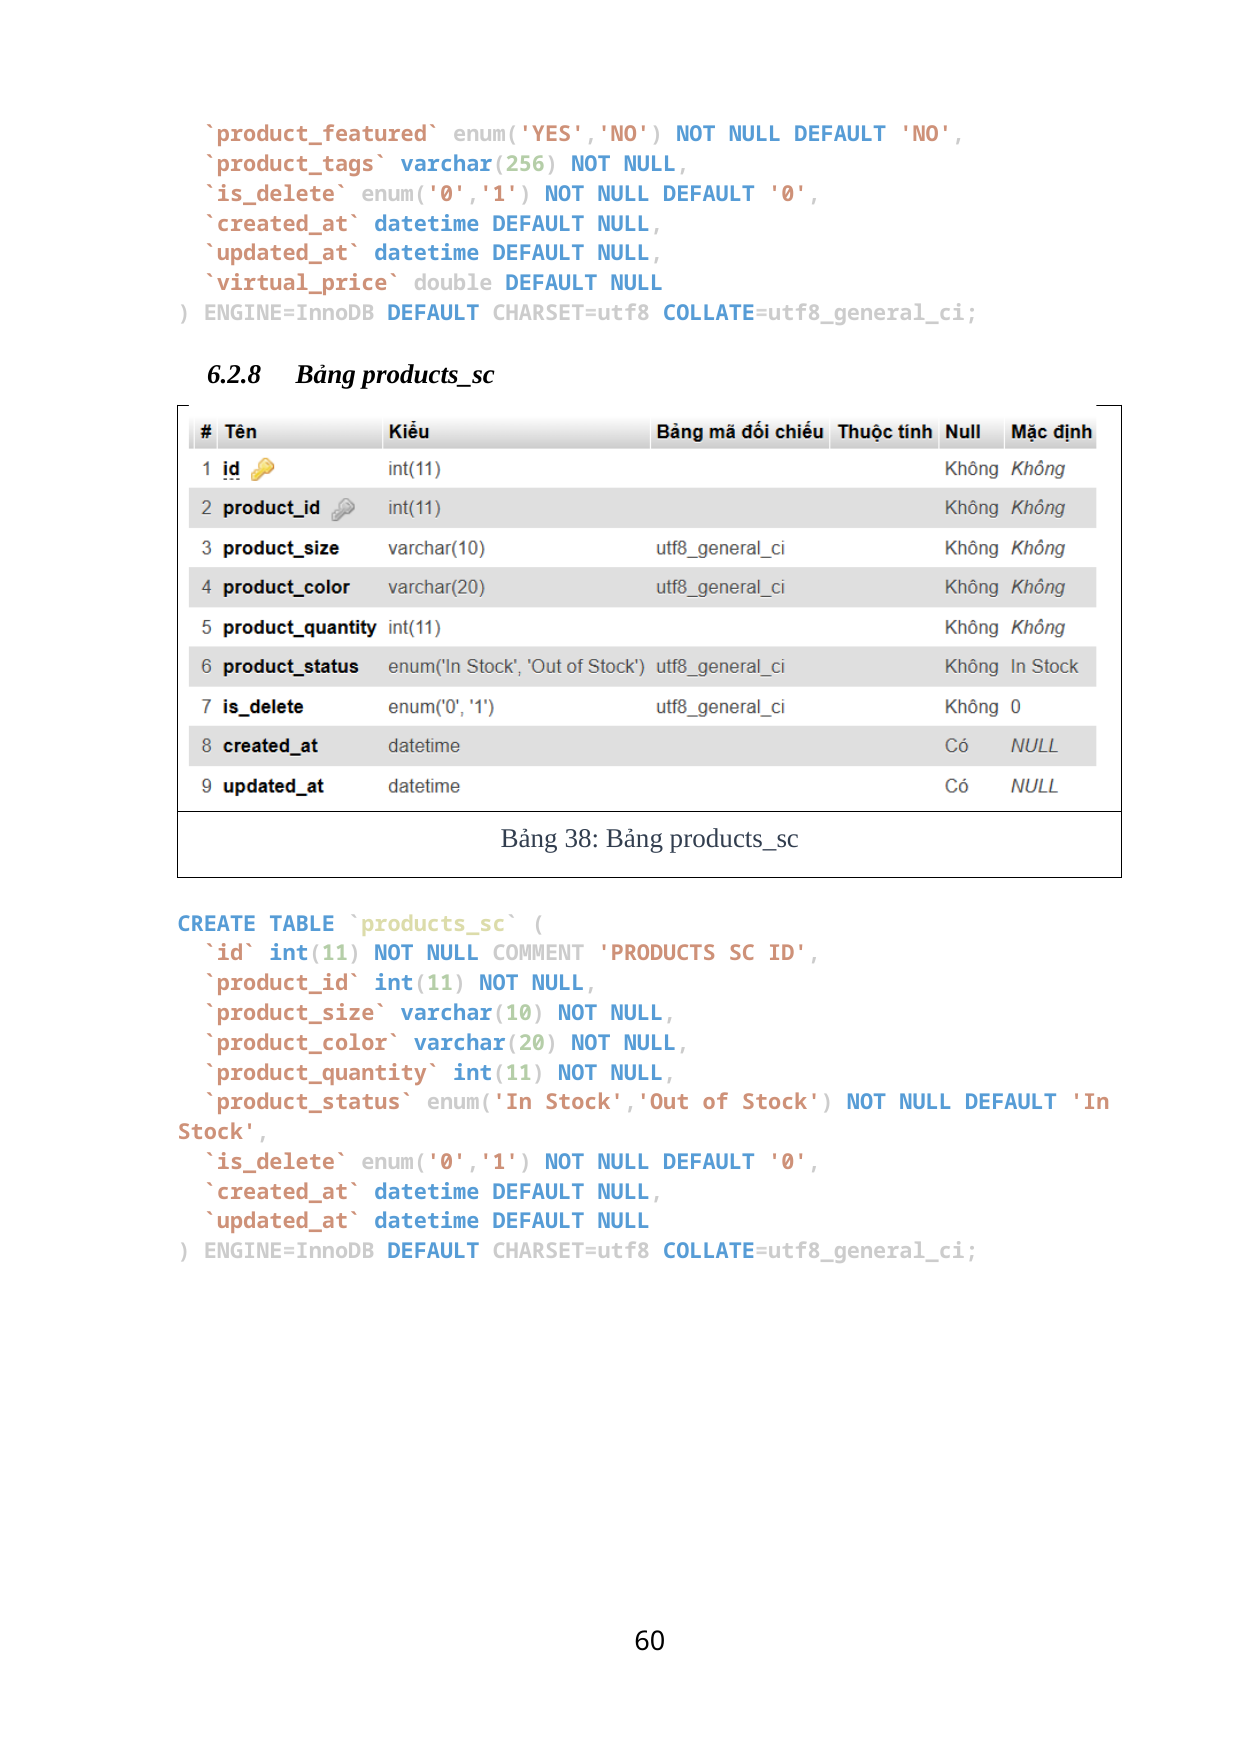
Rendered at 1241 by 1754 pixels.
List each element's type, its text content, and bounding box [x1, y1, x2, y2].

table_header [178, 406, 188, 811]
picture [188, 405, 1097, 811]
text `product_quantity` int(11) NOT NULL, [177, 1057, 1122, 1086]
text `updated_at` datetime DEFAULT NULL [177, 1206, 1122, 1235]
text ) ENGINE=InnoDB DEFAULT CHARSET=utf8 COLLATE=utf8_general_ci; [177, 297, 1122, 327]
text `product_color` varchar(20) NOT NULL, [177, 1027, 1122, 1057]
text `updated_at` datetime DEFAULT NULL, [177, 237, 1122, 267]
text CREATE TABLE `products_sc` ( [177, 908, 1122, 937]
text `product_id` int(11) NOT NULL, [177, 967, 1122, 997]
table_cell Bảng 38: Bảng products_sc [178, 812, 1121, 877]
text ) ENGINE=InnoDB DEFAULT CHARSET=utf8 COLLATE=utf8_general_ci; [177, 1235, 1122, 1265]
table_header [1097, 406, 1121, 811]
text `virtual_price` double DEFAULT NULL [177, 267, 1122, 297]
text `created_at` datetime DEFAULT NULL, [177, 207, 1122, 237]
text `is_delete` enum('0','1') NOT NULL DEFAULT '0', [177, 1146, 1122, 1176]
text `product_tags` varchar(256) NOT NULL, [177, 148, 1122, 178]
text `product_size` varchar(10) NOT NULL, [177, 997, 1122, 1027]
text `is_delete` enum('0','1') NOT NULL DEFAULT '0', [177, 178, 1122, 207]
subtitle Bảng products_sc [207, 358, 1122, 389]
text `created_at` datetime DEFAULT NULL, [177, 1176, 1122, 1206]
text `id` int(11) NOT NULL COMMENT 'PRODUCTS SC ID', [177, 937, 1122, 967]
text `product_featured` enum('YES','NO') NOT NULL DEFAULT 'NO', [177, 118, 1122, 148]
text `product_status` enum('In Stock','Out of Stock') NOT NULL DEFAULT 'In Stock', [177, 1086, 1122, 1146]
